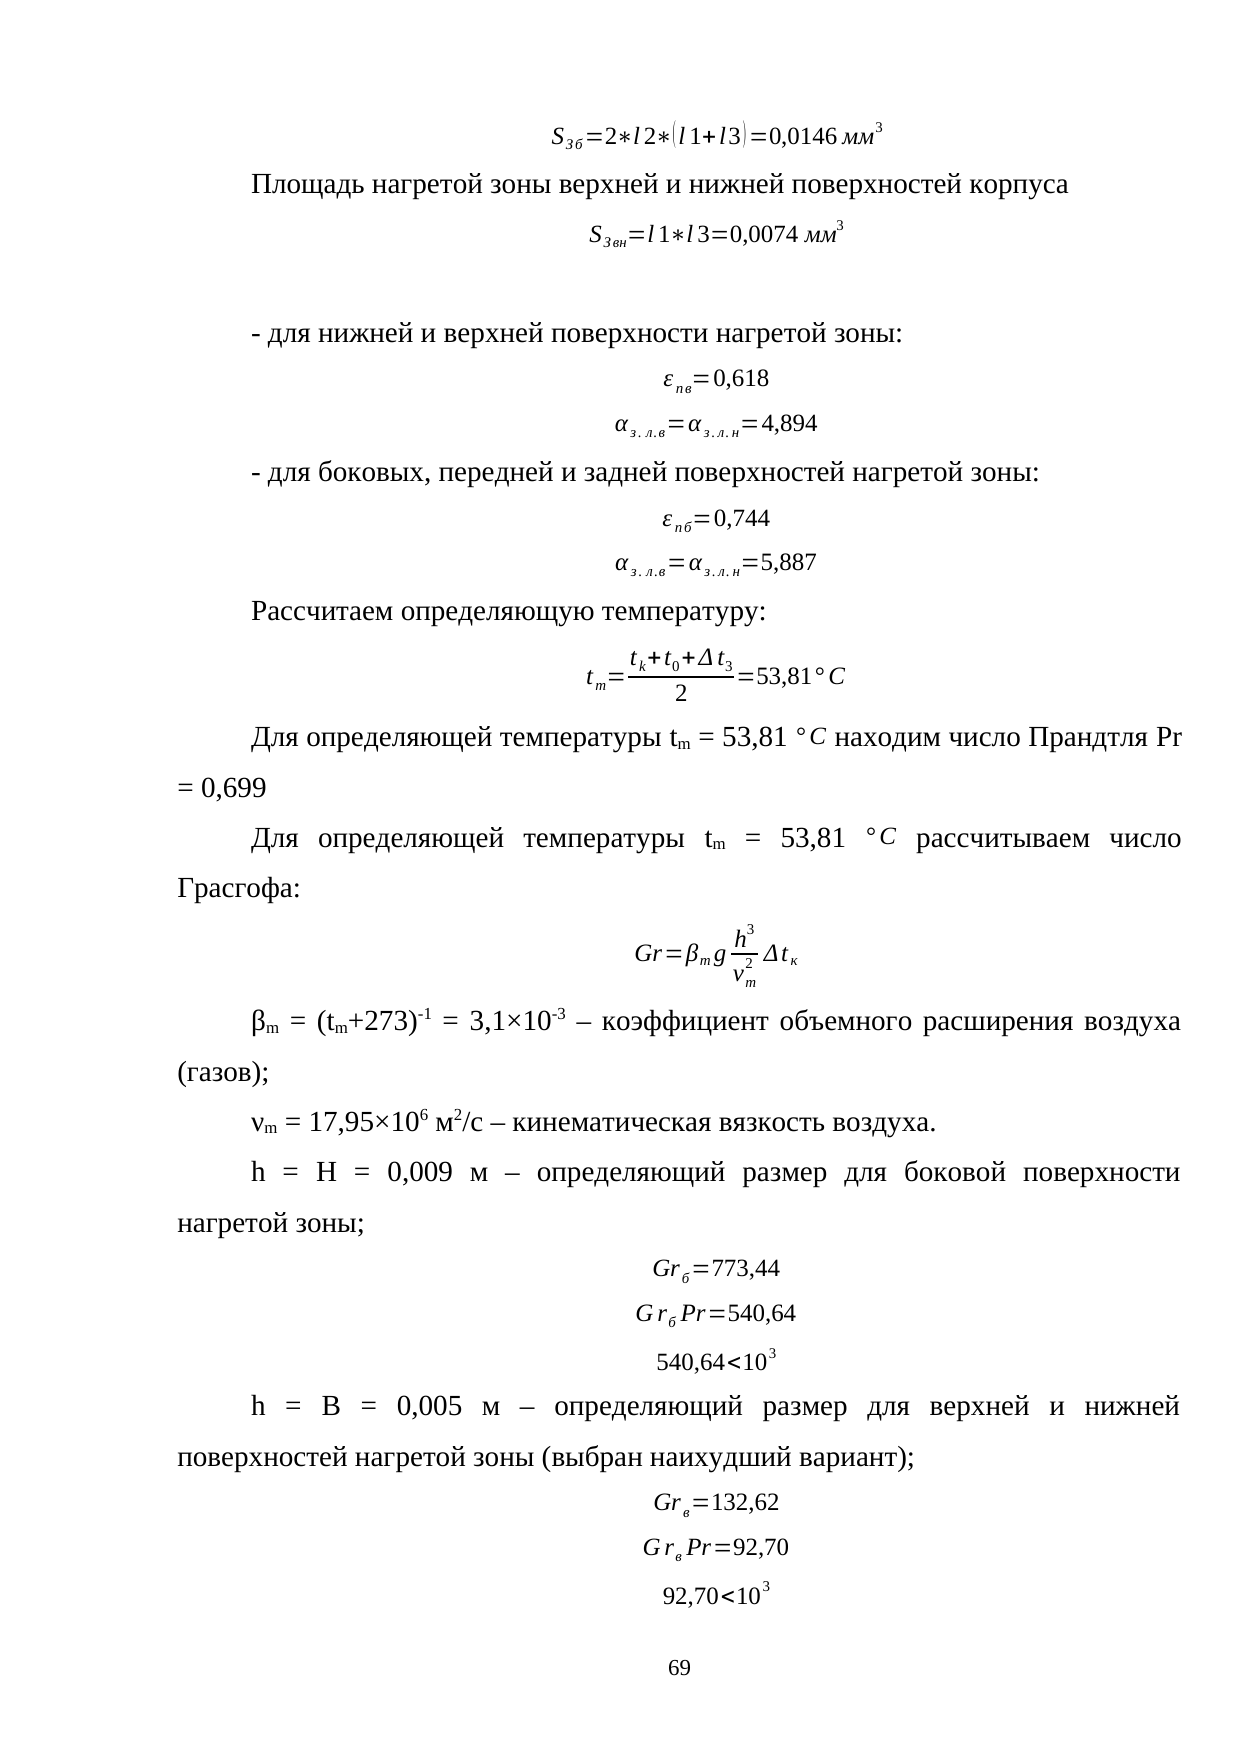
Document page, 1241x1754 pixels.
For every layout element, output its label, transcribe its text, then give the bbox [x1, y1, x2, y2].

text Для определяющей температуры tm = 53,81 рассчитываем число Грасгофа: [177, 820, 1182, 904]
text νm = 17,95×106 м2/с – кинематическая вязкость воздуха. [177, 1104, 1182, 1138]
text h = B = 0,005 м – определяющий размер для верхней и нижней поверхностей нагретой зоны (выбран наихудший вариант); [177, 1388, 1182, 1472]
text βm = (tm+273)-1 = 3,1×10-3 – коэффициент объемного расширения воздуха (газов); [177, 1003, 1182, 1087]
text - для нижней и верхней поверхности нагретой зоны: [177, 315, 1182, 348]
text h = H = 0,009 м – определяющий размер для боковой поверхности нагретой зоны; [177, 1154, 1182, 1238]
text Площадь нагретой зоны верхней и нижней поверхностей корпуса [177, 166, 1182, 199]
text Рассчитаем определяющую температуру: [177, 593, 1182, 627]
text Для определяющей температуры tm = 53,81 находим число Прандтля Pr = 0,699 [177, 719, 1182, 803]
text - для боковых, передней и задней поверхностей нагретой зоны: [177, 454, 1182, 487]
